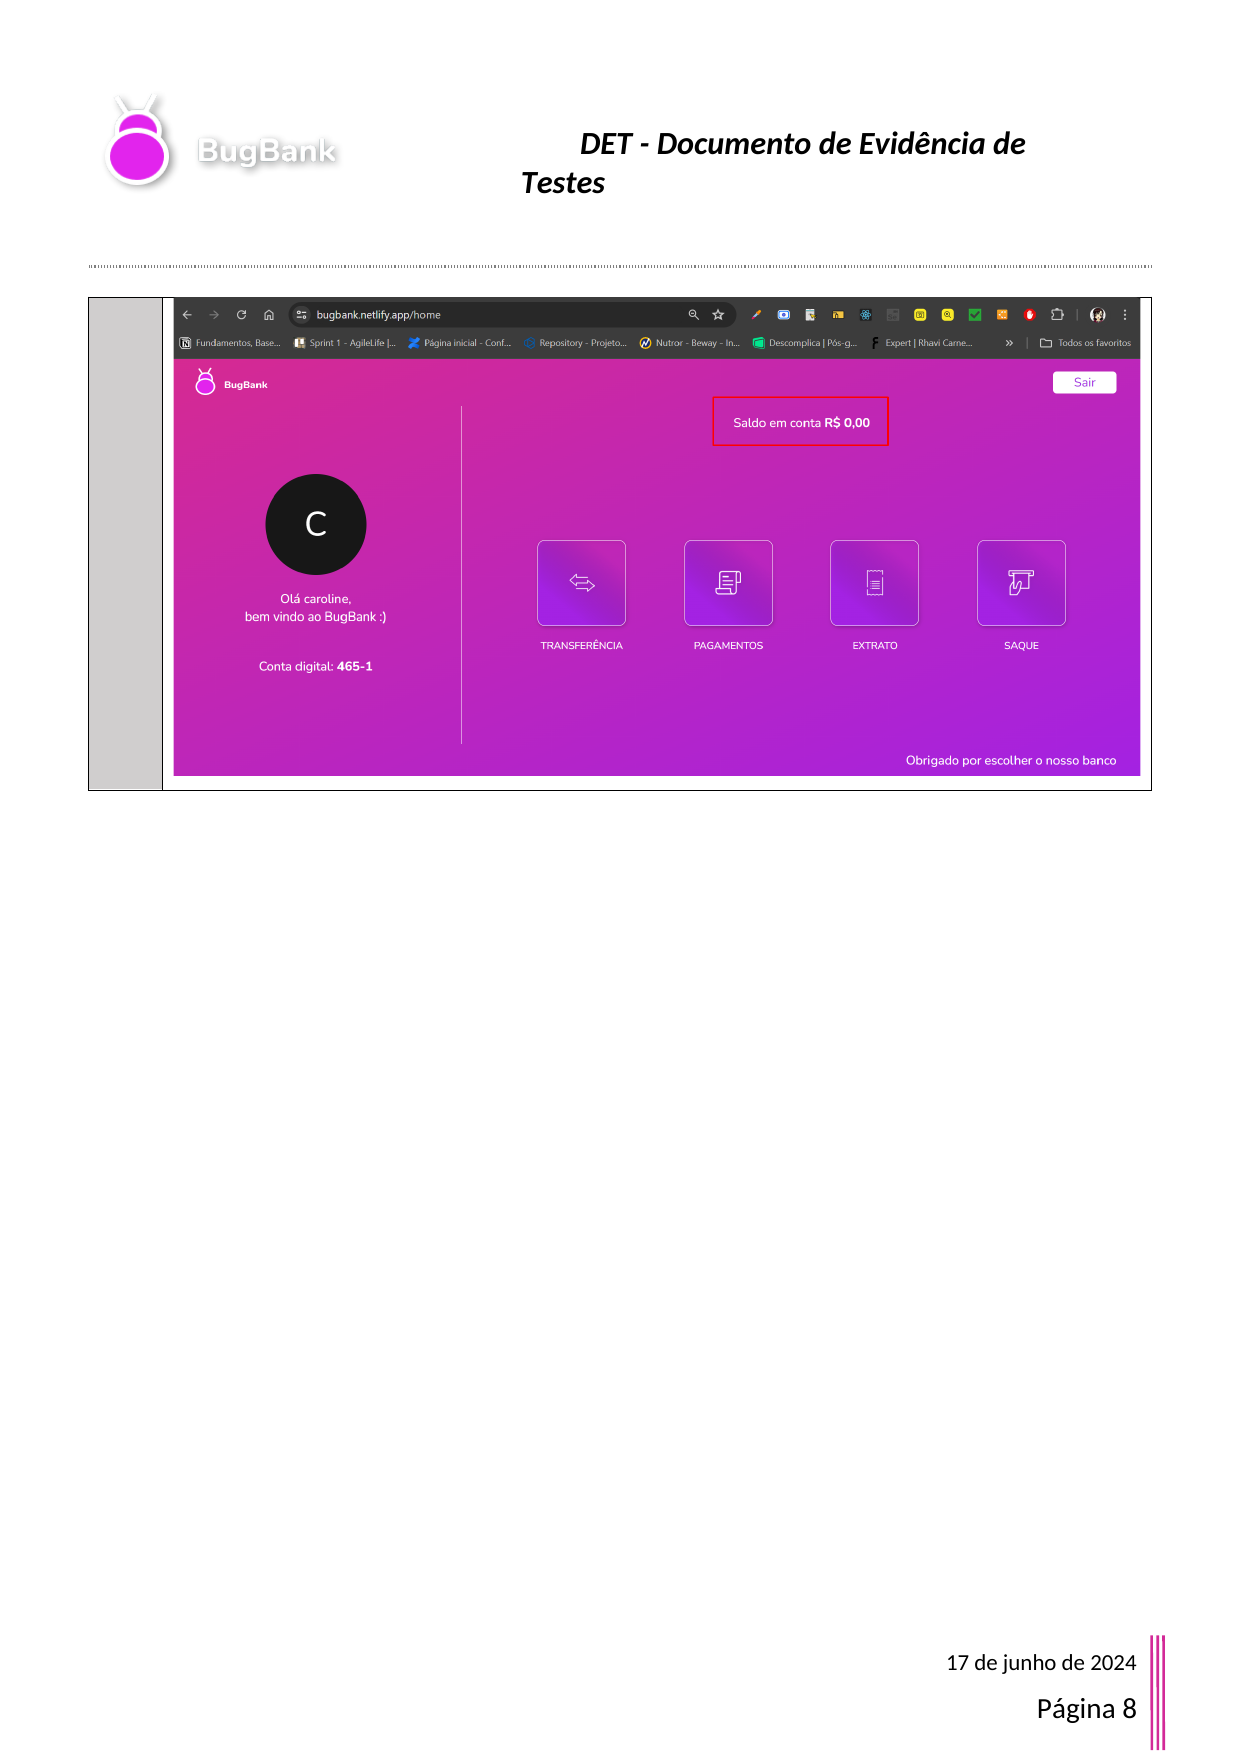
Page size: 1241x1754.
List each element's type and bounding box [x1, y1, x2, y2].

picture [173, 297, 1141, 776]
picture [105, 93, 349, 185]
table_cell [163, 298, 1151, 789]
